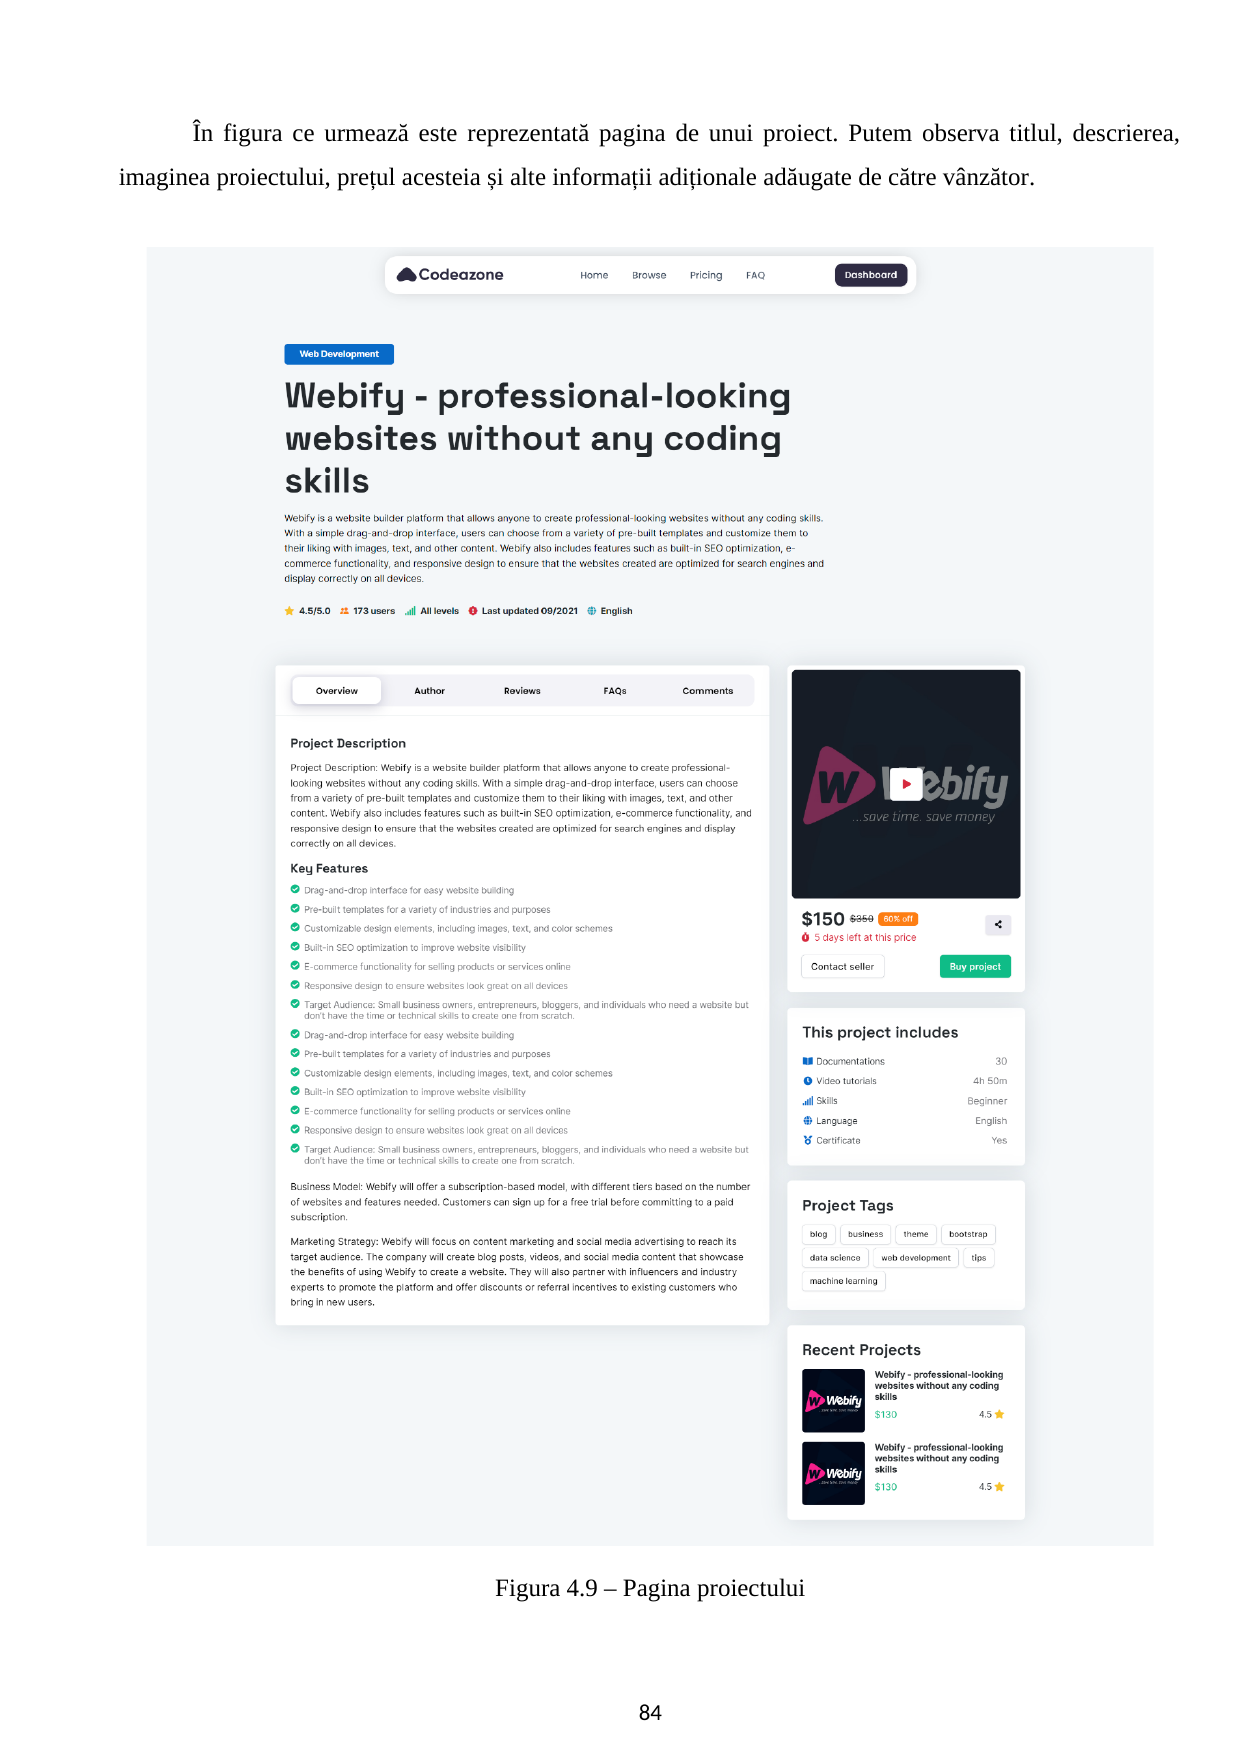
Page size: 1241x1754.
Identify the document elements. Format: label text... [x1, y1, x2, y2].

picture [146, 247, 1154, 1546]
text În figura ce urmează este reprezentată pagina de unui proiect. Putem observa titlul, descrierea, imaginea proiectului, prețul acesteia și alte informații adiționale adăugate de către vânzător. [118, 118, 1182, 190]
text Figura 4.9 – Pagina proiectului [118, 1573, 1182, 1601]
